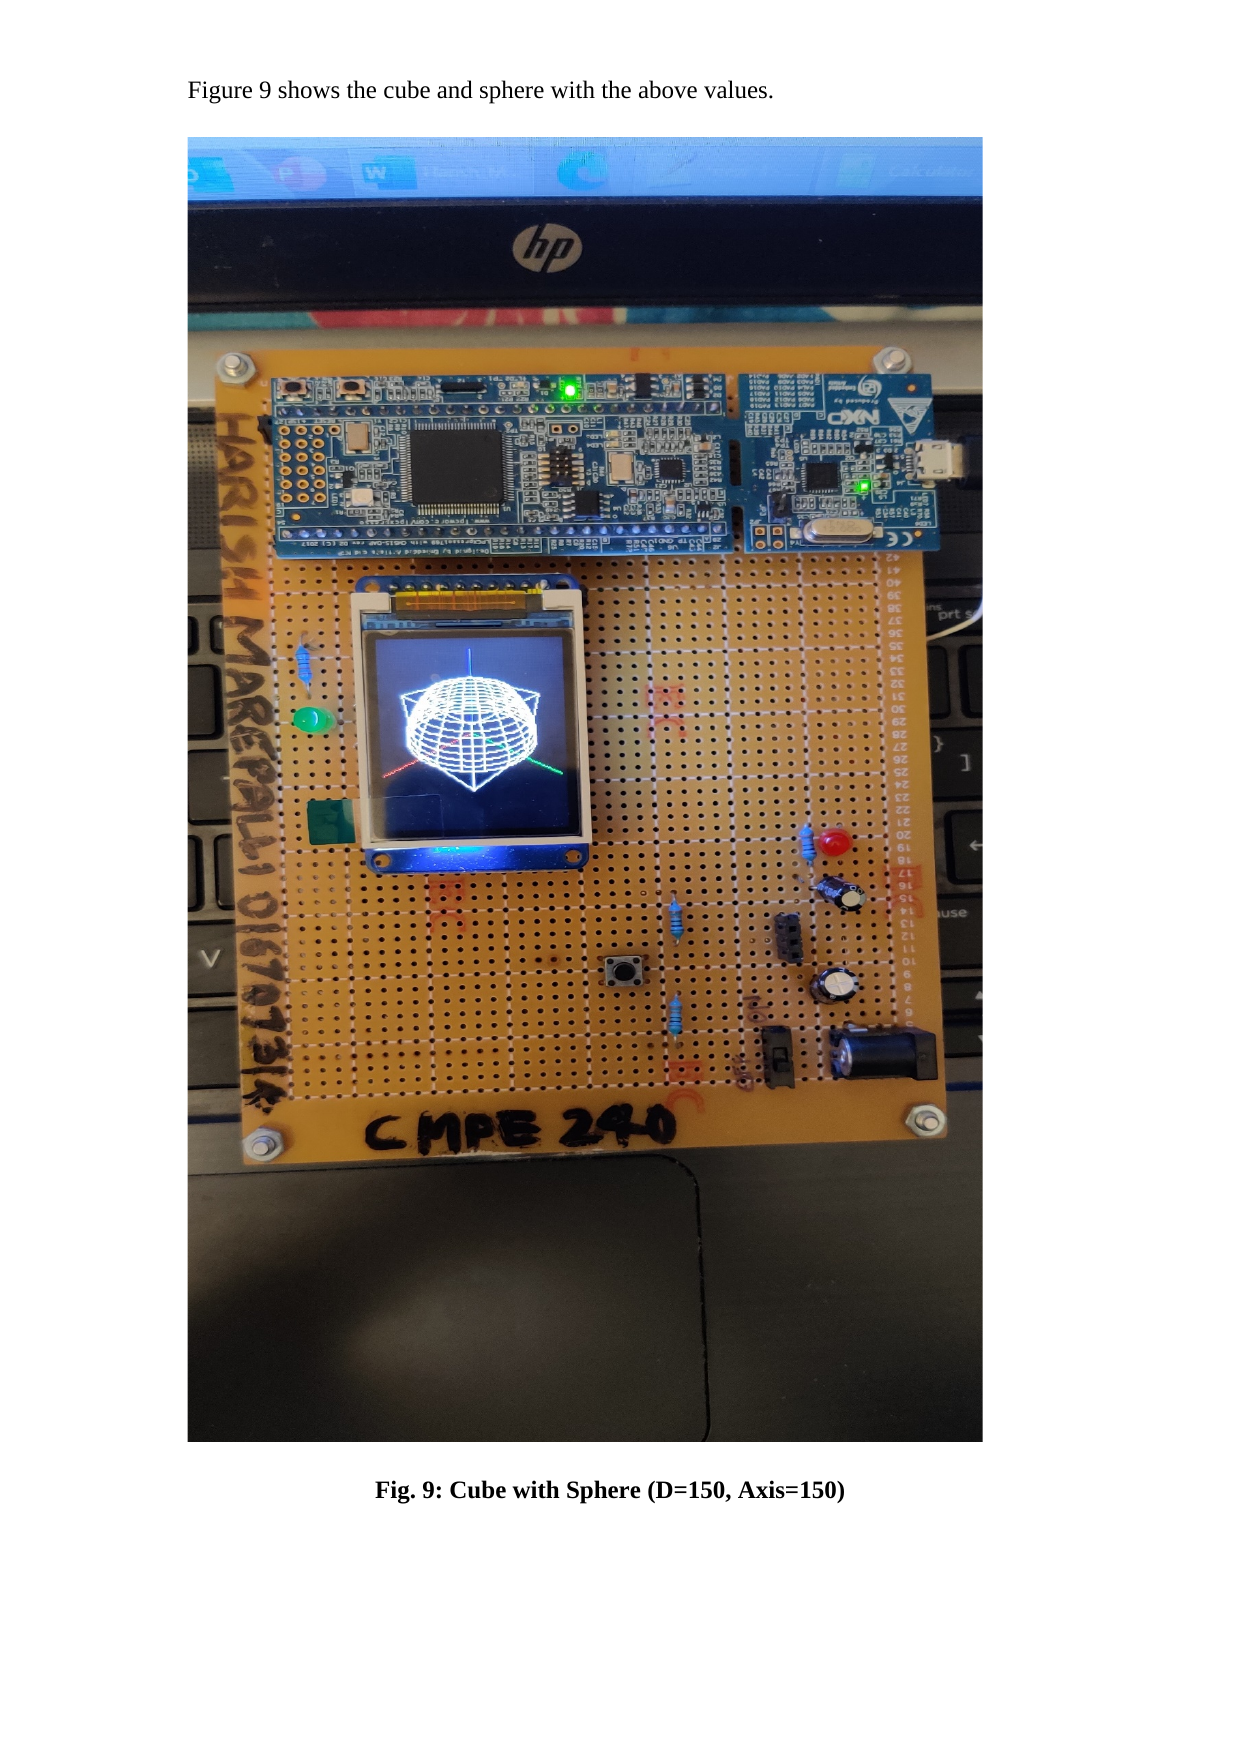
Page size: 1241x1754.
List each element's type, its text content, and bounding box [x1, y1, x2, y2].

picture [187, 137, 983, 1442]
list Fig. 9: Cube with Sphere (D=150, Axis=150) [337, 1475, 1165, 1504]
list Figure 9 shows the cube and sphere with the above values. [187, 75, 1165, 104]
